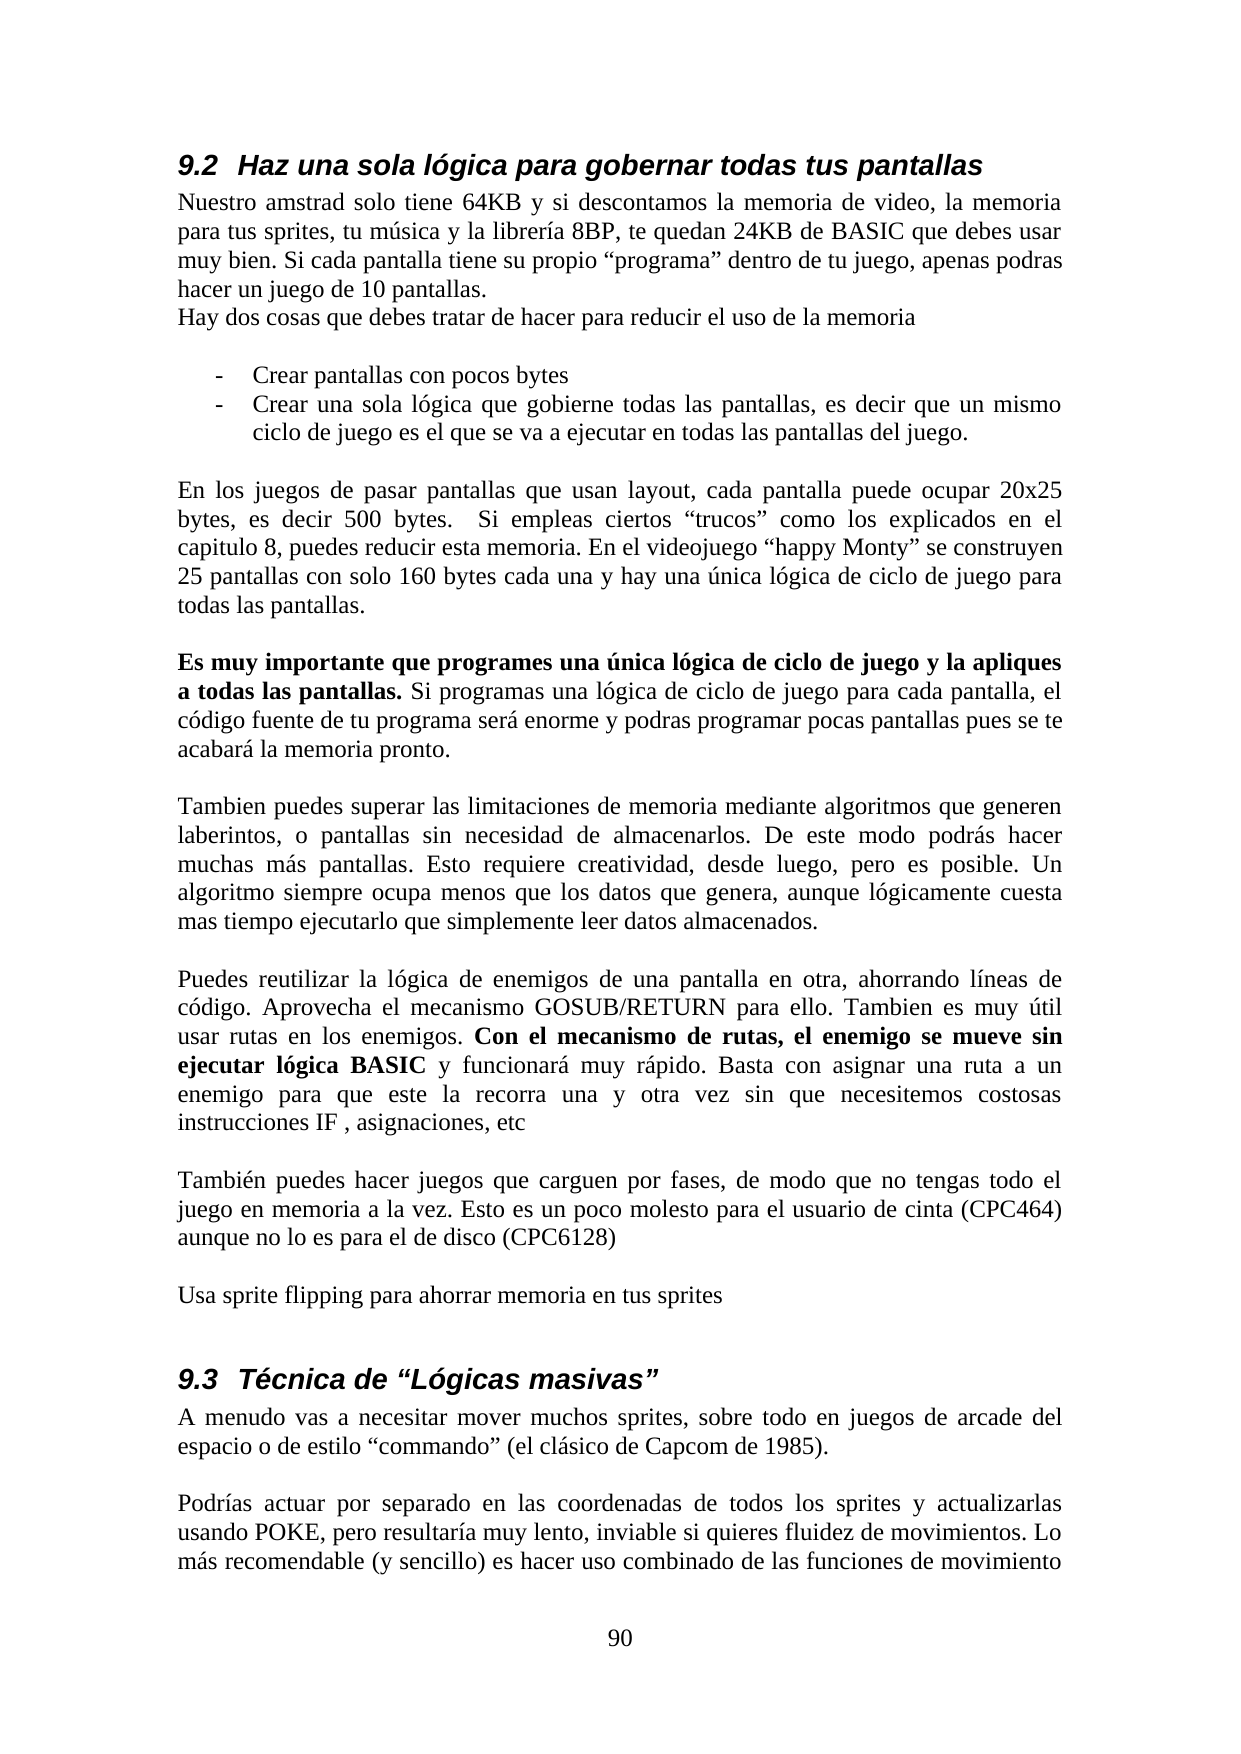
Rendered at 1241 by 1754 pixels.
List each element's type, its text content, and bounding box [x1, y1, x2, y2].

list Crear una sola lógica que gobierne todas las pantallas, es decir que un mismo ciclo de juego es el que se va a ejecutar en todas las pantallas del juego. [215, 389, 1063, 446]
text También puedes hacer juegos que carguen por fases, de modo que no tengas todo el juego en memoria a la vez. Esto es un poco molesto para el usuario de cinta (CPC464) aunque no lo es para el de disco (CPC6128) [177, 1165, 1063, 1251]
text A menudo vas a necesitar mover muchos sprites, sobre todo en juegos de arcade del espacio o de estilo “commando” (el clásico de Capcom de 1985). [177, 1402, 1063, 1460]
text Hay dos cosas que debes tratar de hacer para reducir el uso de la memoria [177, 302, 1063, 331]
text En los juegos de pasar pantallas que usan layout, cada pantalla puede ocupar 20x25 bytes, es decir 500 bytes. Si empleas ciertos “trucos” como los explicados en el capitulo 8, puedes reducir esta memoria. En el videojuego “happy Monty” se construyen 25 pantallas con solo 160 bytes cada una y hay una única lógica de ciclo de juego para todas las pantallas. [177, 475, 1063, 619]
text Nuestro amstrad solo tiene 64KB y si descontamos la memoria de video, la memoria para tus sprites, tu música y la librería 8BP, te quedan 24KB de BASIC que debes usar muy bien. Si cada pantalla tiene su propio “programa” dentro de tu juego, apenas podras hacer un juego de 10 pantallas. [177, 187, 1063, 302]
list Crear pantallas con pocos bytes [215, 360, 1063, 389]
subtitle Técnica de “Lógicas masivas” [177, 1362, 1063, 1396]
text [177, 1488, 1063, 1575]
text Es muy importante que programes una única lógica de ciclo de juego y la apliques a todas las pantallas. Si programas una lógica de ciclo de juego para cada pantalla, el código fuente de tu programa será enorme y podras programar pocas pantallas pues se te acabará la memoria pronto. [177, 647, 1063, 762]
text Puedes reutilizar la lógica de enemigos de una pantalla en otra, ahorrando líneas de código. Aprovecha el mecanismo GOSUB/RETURN para ello. Tambien es muy útil usar rutas en los enemigos. Con el mecanismo de rutas, el enemigo se mueve sin ejecutar lógica BASIC y funcionará muy rápido. Basta con asignar una ruta a un enemigo para que este la recorra una y otra vez sin que necesitemos costosas instrucciones IF , asignaciones, etc [177, 964, 1063, 1136]
text Tambien puedes superar las limitaciones de memoria mediante algoritmos que generen laberintos, o pantallas sin necesidad de almacenarlos. De este modo podrás hacer muchas más pantallas. Esto requiere creatividad, desde luego, pero es posible. Un algoritmo siempre ocupa menos que los datos que genera, aunque lógicamente cuesta mas tiempo ejecutarlo que simplemente leer datos almacenados. [177, 791, 1063, 935]
subtitle Haz una sola lógica para gobernar todas tus pantallas [177, 148, 1063, 181]
text Usa sprite flipping para ahorrar memoria en tus sprites [177, 1280, 1063, 1309]
